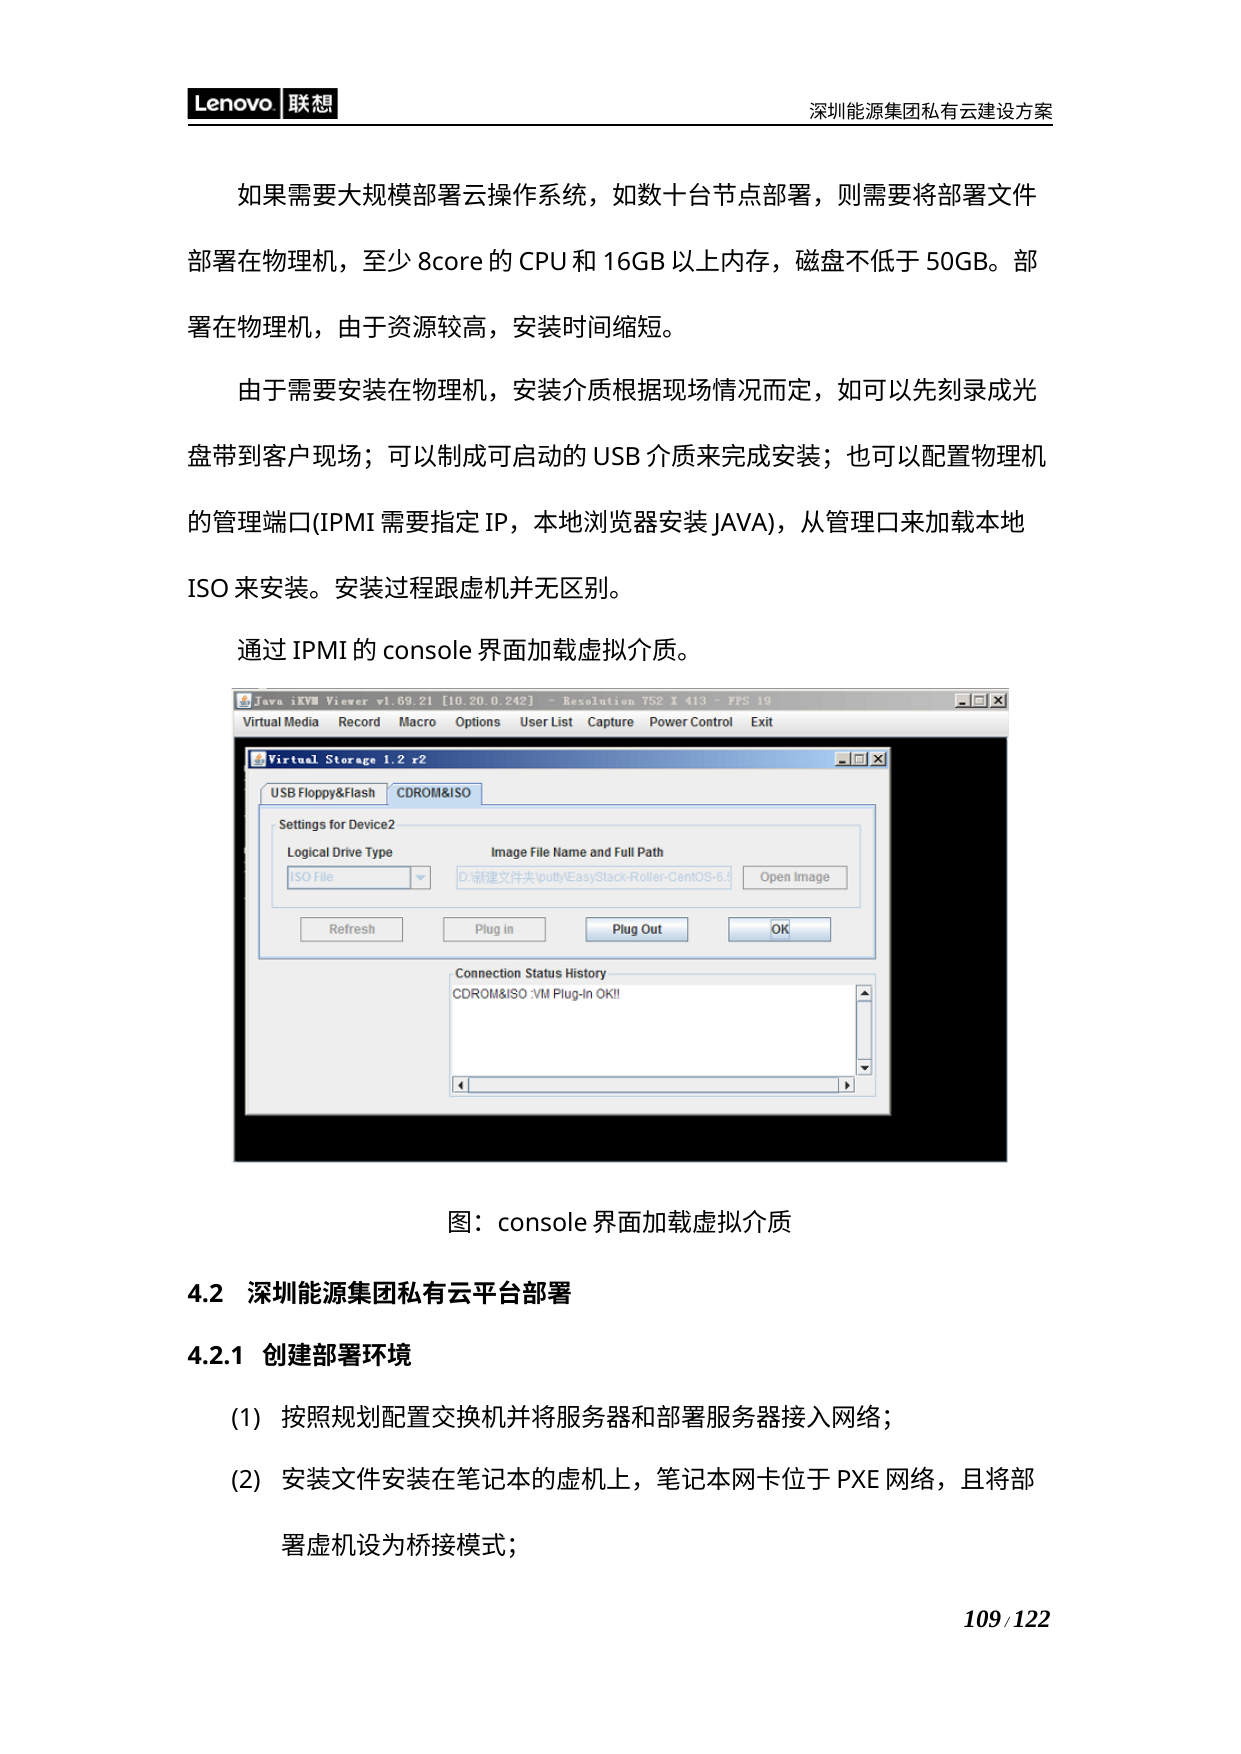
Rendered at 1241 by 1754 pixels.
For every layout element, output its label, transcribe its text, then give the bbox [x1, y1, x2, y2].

subtitle 创建部署环境 [187, 1331, 1053, 1376]
picture [187, 88, 338, 119]
subtitle 深圳能源集团私有云平台部署 [187, 1269, 1053, 1313]
text 如果需要大规模部署云操作系统，如数十台节点部署，则需要将部署文件部署在物理机，至少8core的CPU和16GB以上内存，磁盘不低于50GB。部署在物理机，由于资源较高，安装时间缩短。 [187, 172, 1053, 348]
list 按照规划配置交换机并将服务器和部署服务器接入网络； [231, 1394, 1053, 1438]
list 安装文件安装在笔记本的虚机上，笔记本网卡位于PXE网络，且将部署虚机设为桥接模式； [231, 1456, 1053, 1566]
text 图：console界面加载虚拟介质 [187, 1199, 1053, 1243]
text 通过IPMI的console界面加载虚拟介质。 [187, 627, 1053, 671]
text 由于需要安装在物理机，安装介质根据现场情况而定，如可以先刻录成光盘带到客户现场；可以制成可启动的USB介质来完成安装；也可以配置物理机的管理端口(IPMI需要指定IP，本地浏览器安装JAVA)，从管理口来加载本地ISO来安装。安装过程跟虚机并无区别。 [187, 366, 1053, 608]
picture [231, 688, 1009, 1163]
